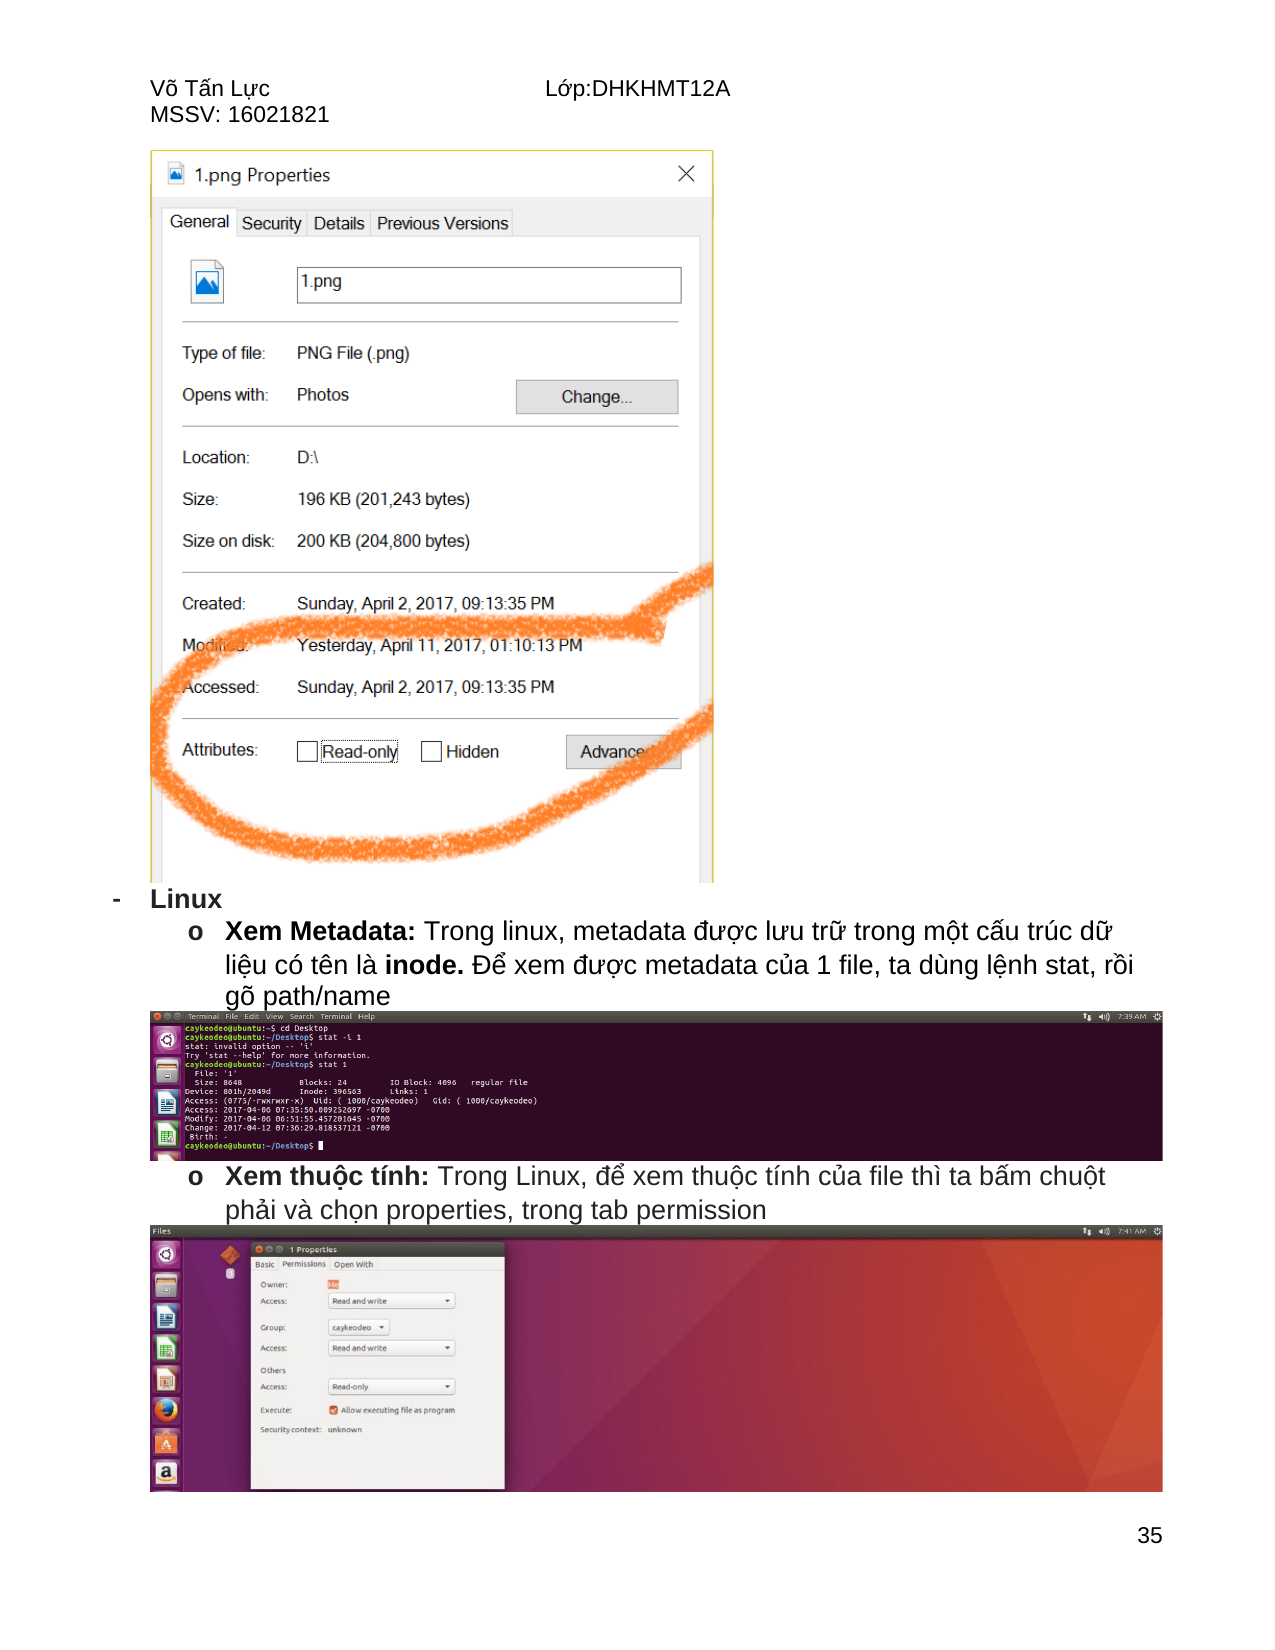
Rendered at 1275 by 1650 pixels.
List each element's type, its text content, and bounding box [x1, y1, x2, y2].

picture [150, 1225, 1163, 1492]
list Xem Metadata: Trong linux, metadata được lưu trữ trong một cấu trúc dữ liệu có tên là inode. Để xem được metadata của 1 file, ta dùng lệnh stat, rồi gõ path/name [187, 915, 1162, 1011]
list Linux [112, 882, 1162, 915]
picture [150, 150, 714, 883]
list Xem thuộc tính: Trong Linux, để xem thuộc tính của file thì ta bấm chuột phải và chọn properties, trong tab permission [187, 1161, 1162, 1225]
picture [150, 1011, 1163, 1161]
